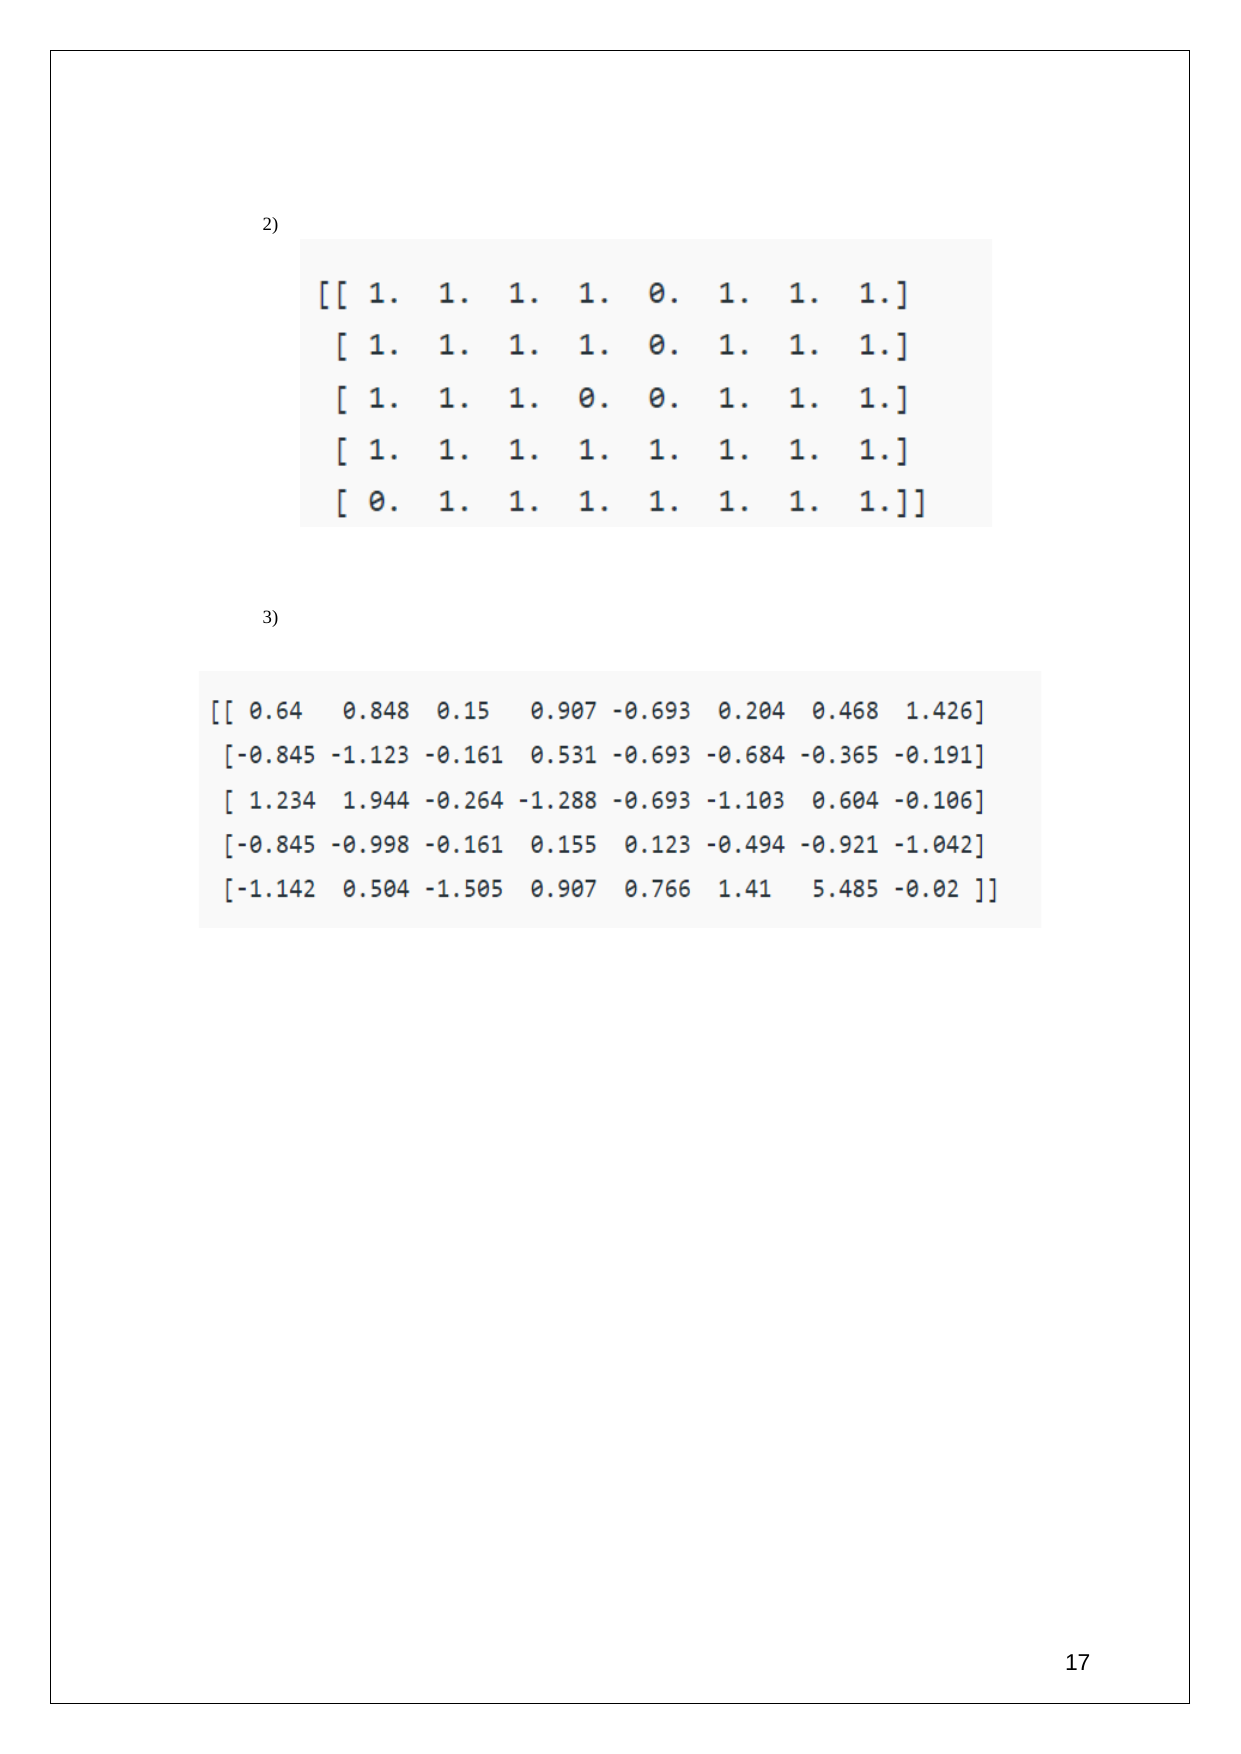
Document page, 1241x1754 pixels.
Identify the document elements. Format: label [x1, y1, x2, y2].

picture [300, 239, 993, 527]
picture [198, 671, 1042, 928]
